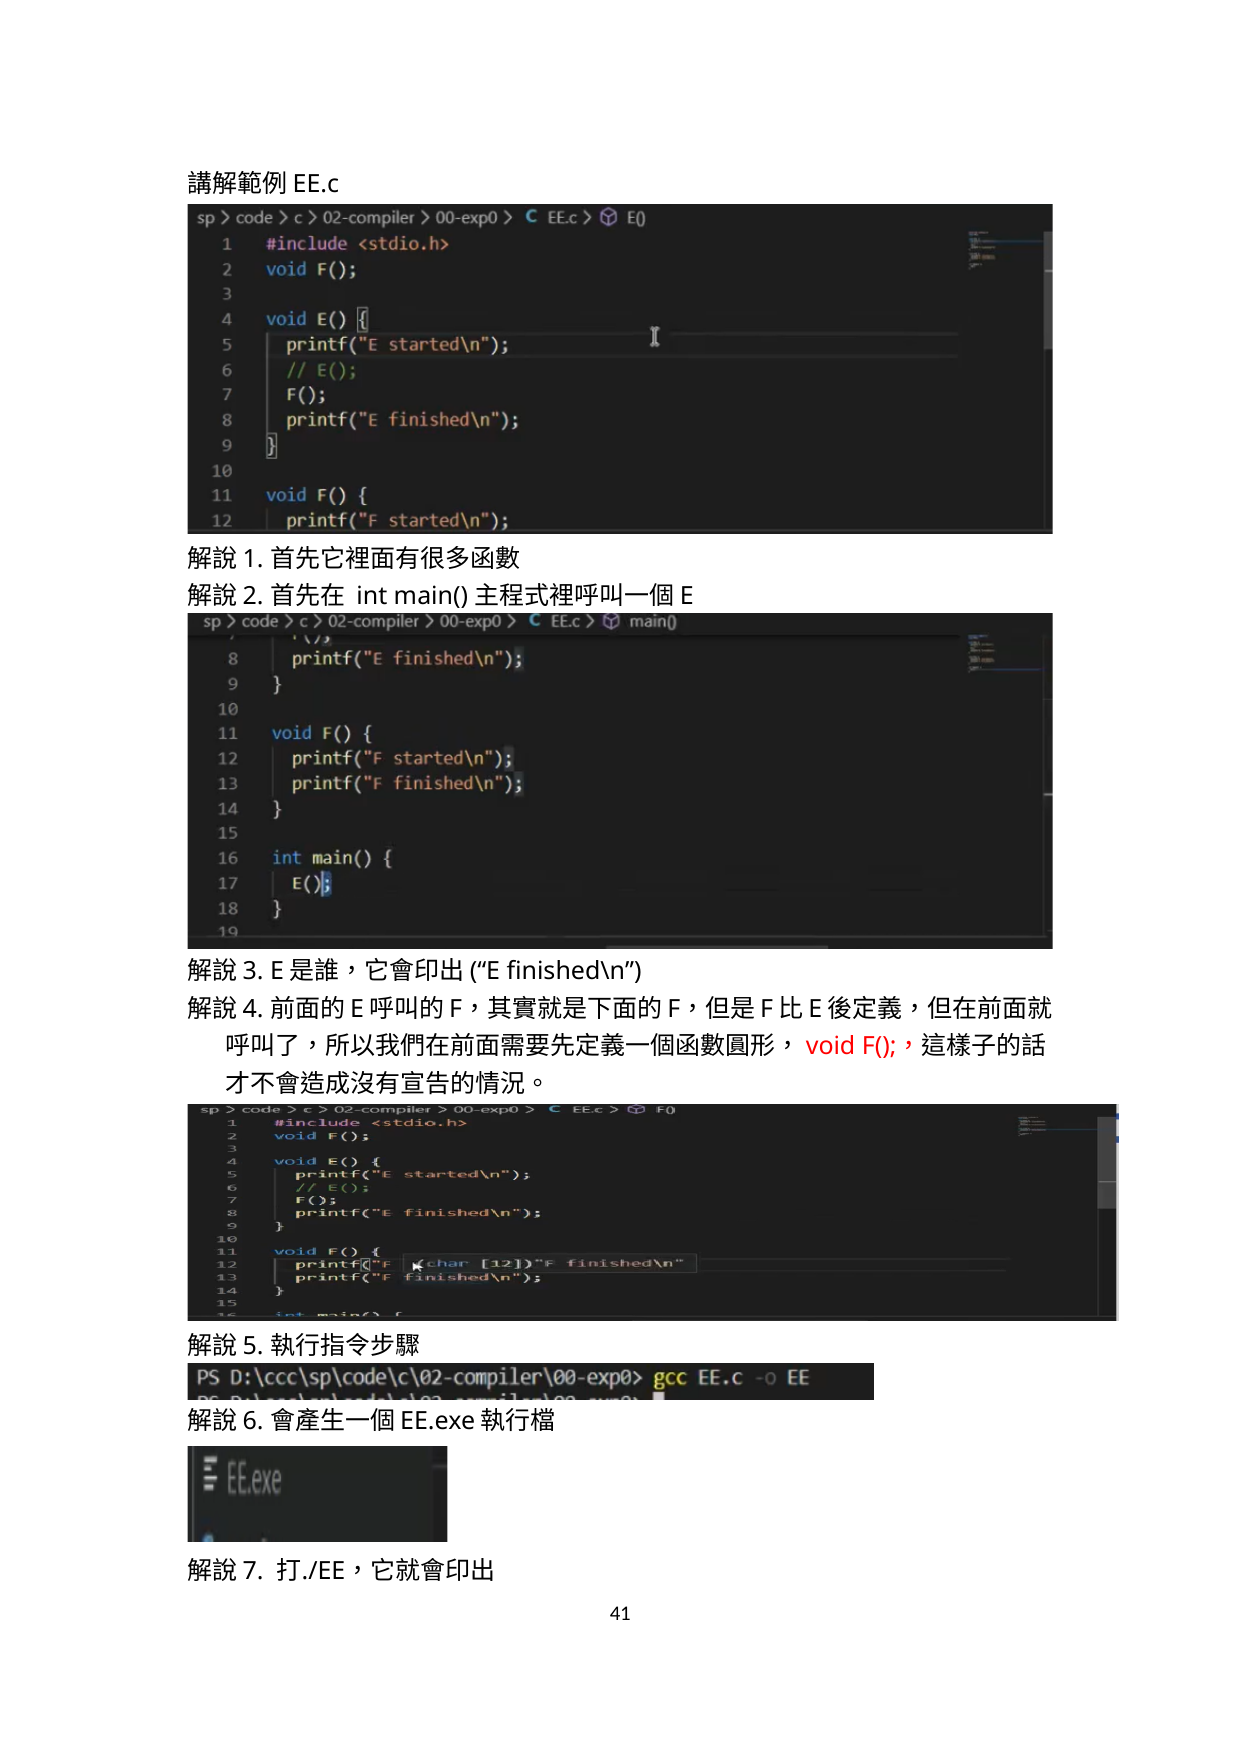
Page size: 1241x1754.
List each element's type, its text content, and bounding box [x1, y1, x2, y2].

text 解說7. 打./EE，它就會印出 [187, 1550, 1053, 1587]
picture [187, 613, 1053, 949]
picture [187, 1104, 1119, 1321]
text 解說2. 首先在 int main() 主程式裡呼叫一個E [187, 575, 1053, 612]
picture [187, 204, 1053, 534]
text 解說4. 前面的E呼叫的F，其實就是下面的F，但是F比E後定義，但在前面就呼叫了，所以我們在前面需要先定義一個函數圓形， void F();，這樣子的話才不會造成沒有宣告的情況。 [187, 987, 1053, 1100]
picture [187, 1446, 448, 1542]
text 解說3. E是誰，它會印出 (“E finished\n”) [187, 950, 1053, 987]
picture [187, 1363, 874, 1400]
text 講解範例EE.c [187, 162, 1053, 200]
text 解說1. 首先它裡面有很多函數 [187, 537, 1053, 575]
text 解說6. 會產生一個EE.exe執行檔 [187, 1400, 1053, 1437]
text 解說5. 執行指令步驟 [187, 1325, 1053, 1362]
